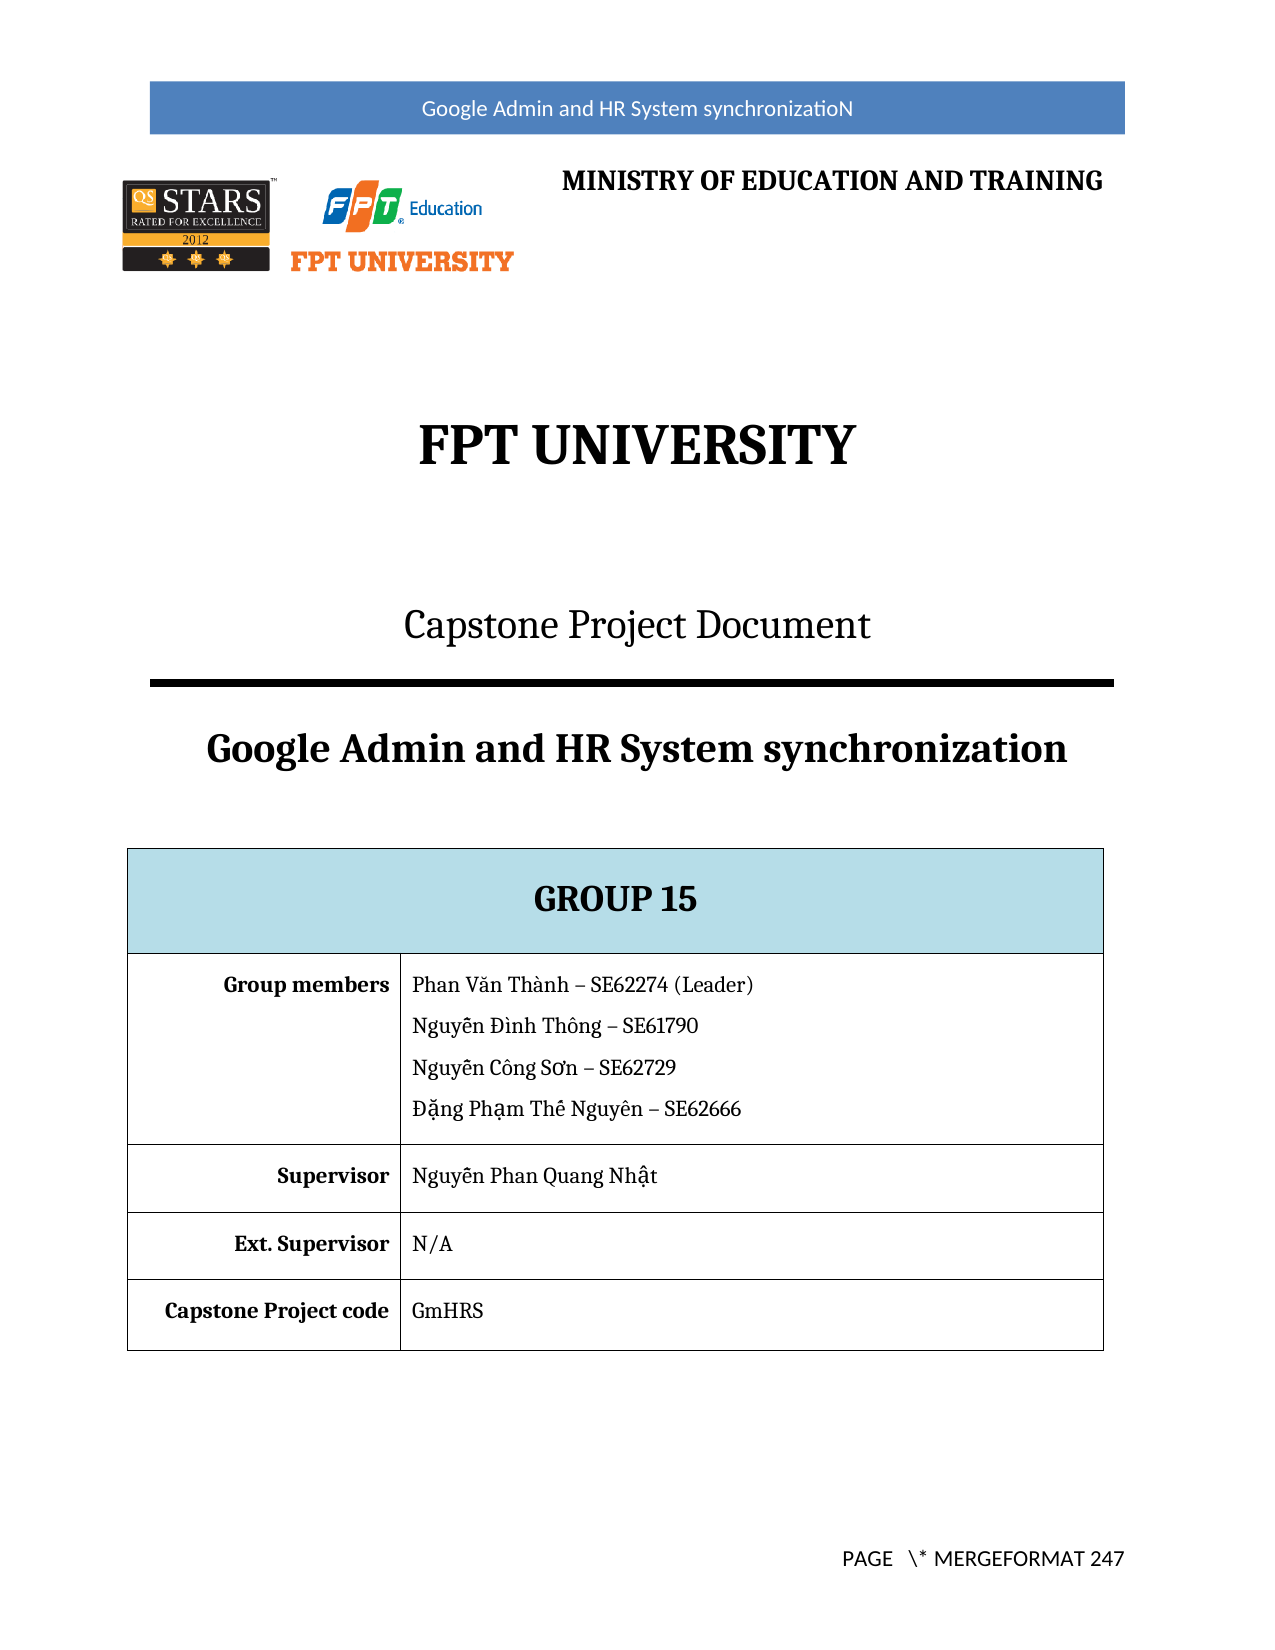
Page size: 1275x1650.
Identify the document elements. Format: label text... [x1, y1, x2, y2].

table_cell N/A [401, 1213, 1103, 1279]
table_cell Supervisor [128, 1145, 400, 1212]
text Capstone Project Document [150, 588, 1125, 663]
text Google Admin and HR System synchronization [150, 712, 1125, 787]
table_cell Ext. Supervisor [128, 1213, 400, 1279]
picture [114, 162, 521, 287]
table_cell GmHRS [401, 1280, 1103, 1350]
table_cell Capstone Project code [128, 1280, 400, 1350]
text FPT UNIVERSITY [150, 408, 1125, 483]
table_header GROUP 15 [128, 849, 1103, 953]
table_cell Phan Văn Thành – SE62274 (Leader) Nguyễn Đình Thông – SE61790 Nguyễn Công Sơn – SE62729 Đặng Phạm Thế Nguyên – SE62666 [401, 954, 1103, 1144]
text MINISTRY OF EDUCATION AND TRAINING [521, 162, 1125, 200]
table_cell Group members [128, 954, 400, 1144]
table_cell Nguyễn Phan Quang Nhật [401, 1145, 1103, 1212]
